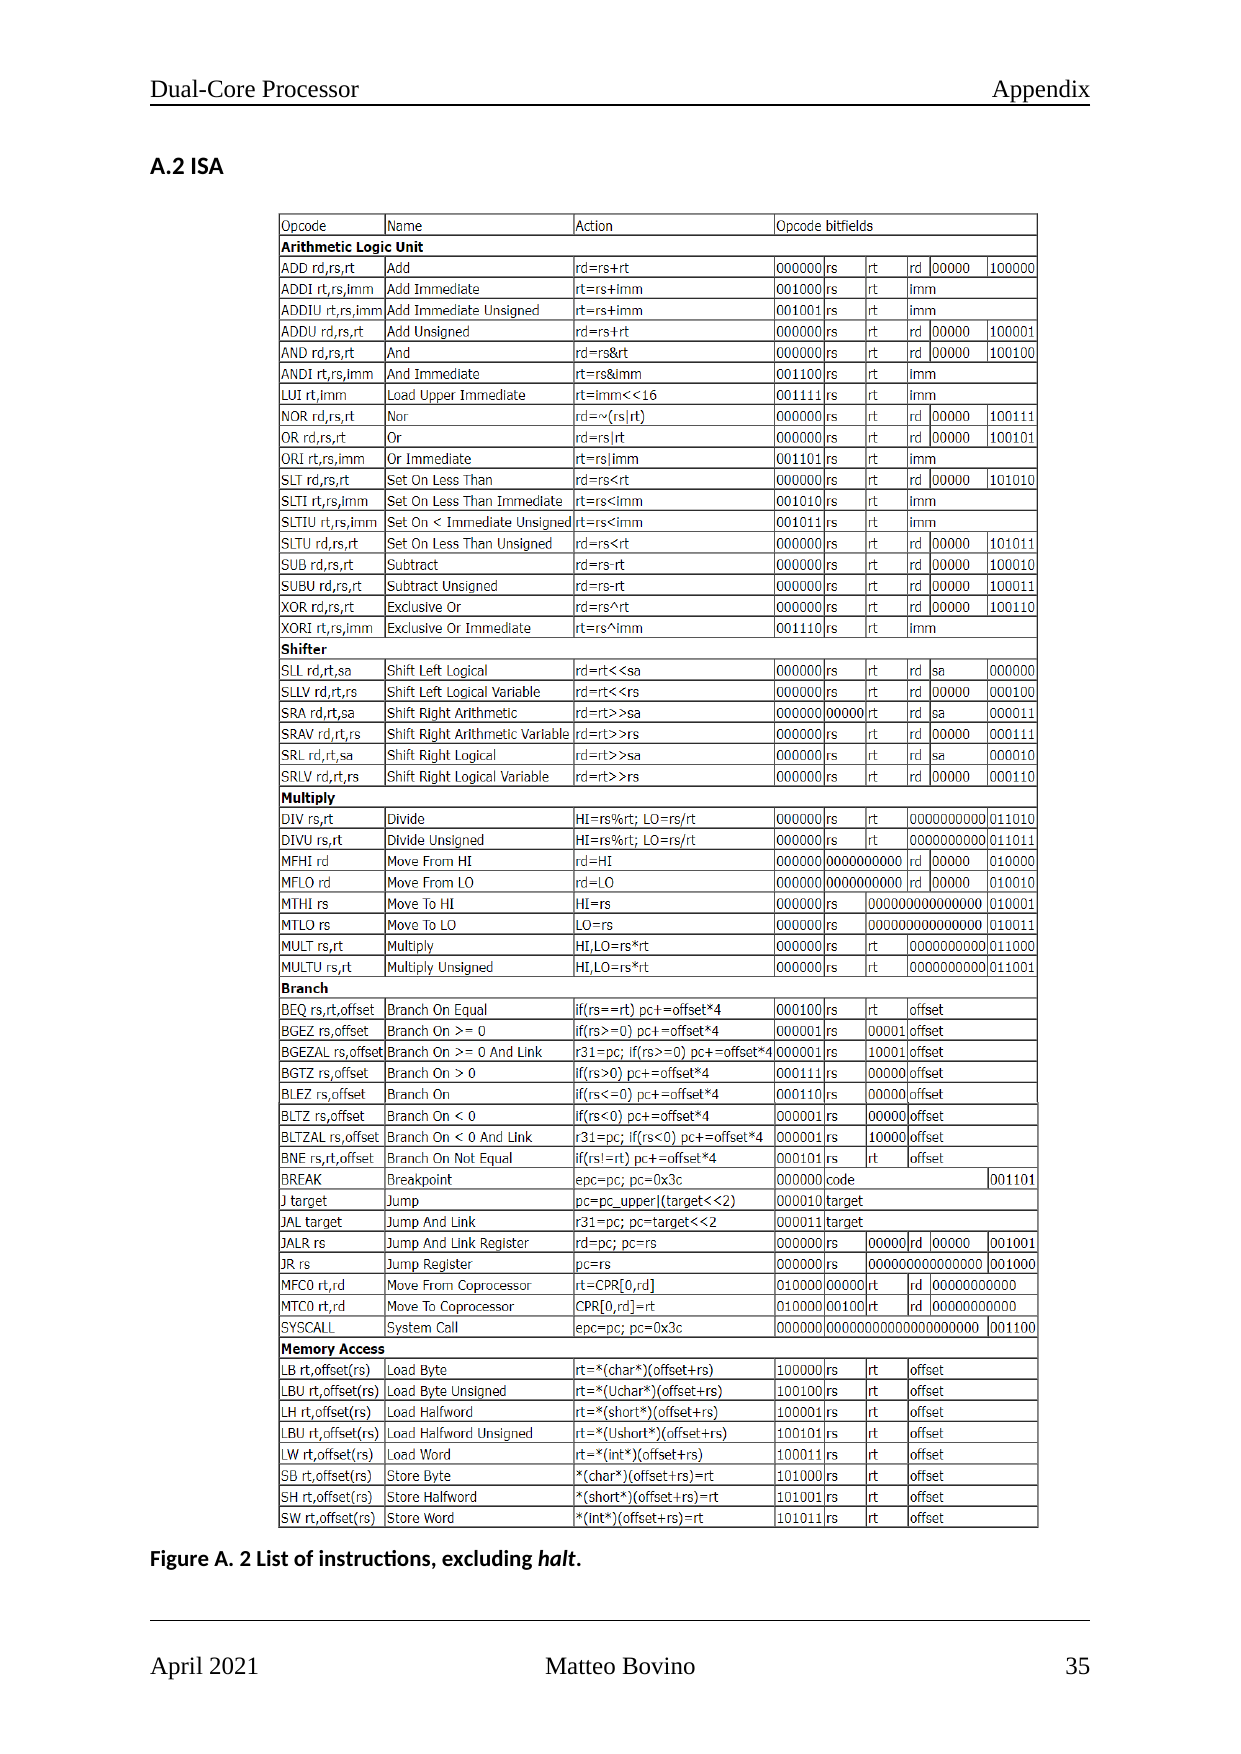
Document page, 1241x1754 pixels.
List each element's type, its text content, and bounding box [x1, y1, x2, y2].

text Figure A. 2 List of instructions, excluding halt. [150, 1544, 1090, 1572]
picture [275, 209, 1041, 1531]
subtitle A.2 ISA [150, 150, 1090, 181]
